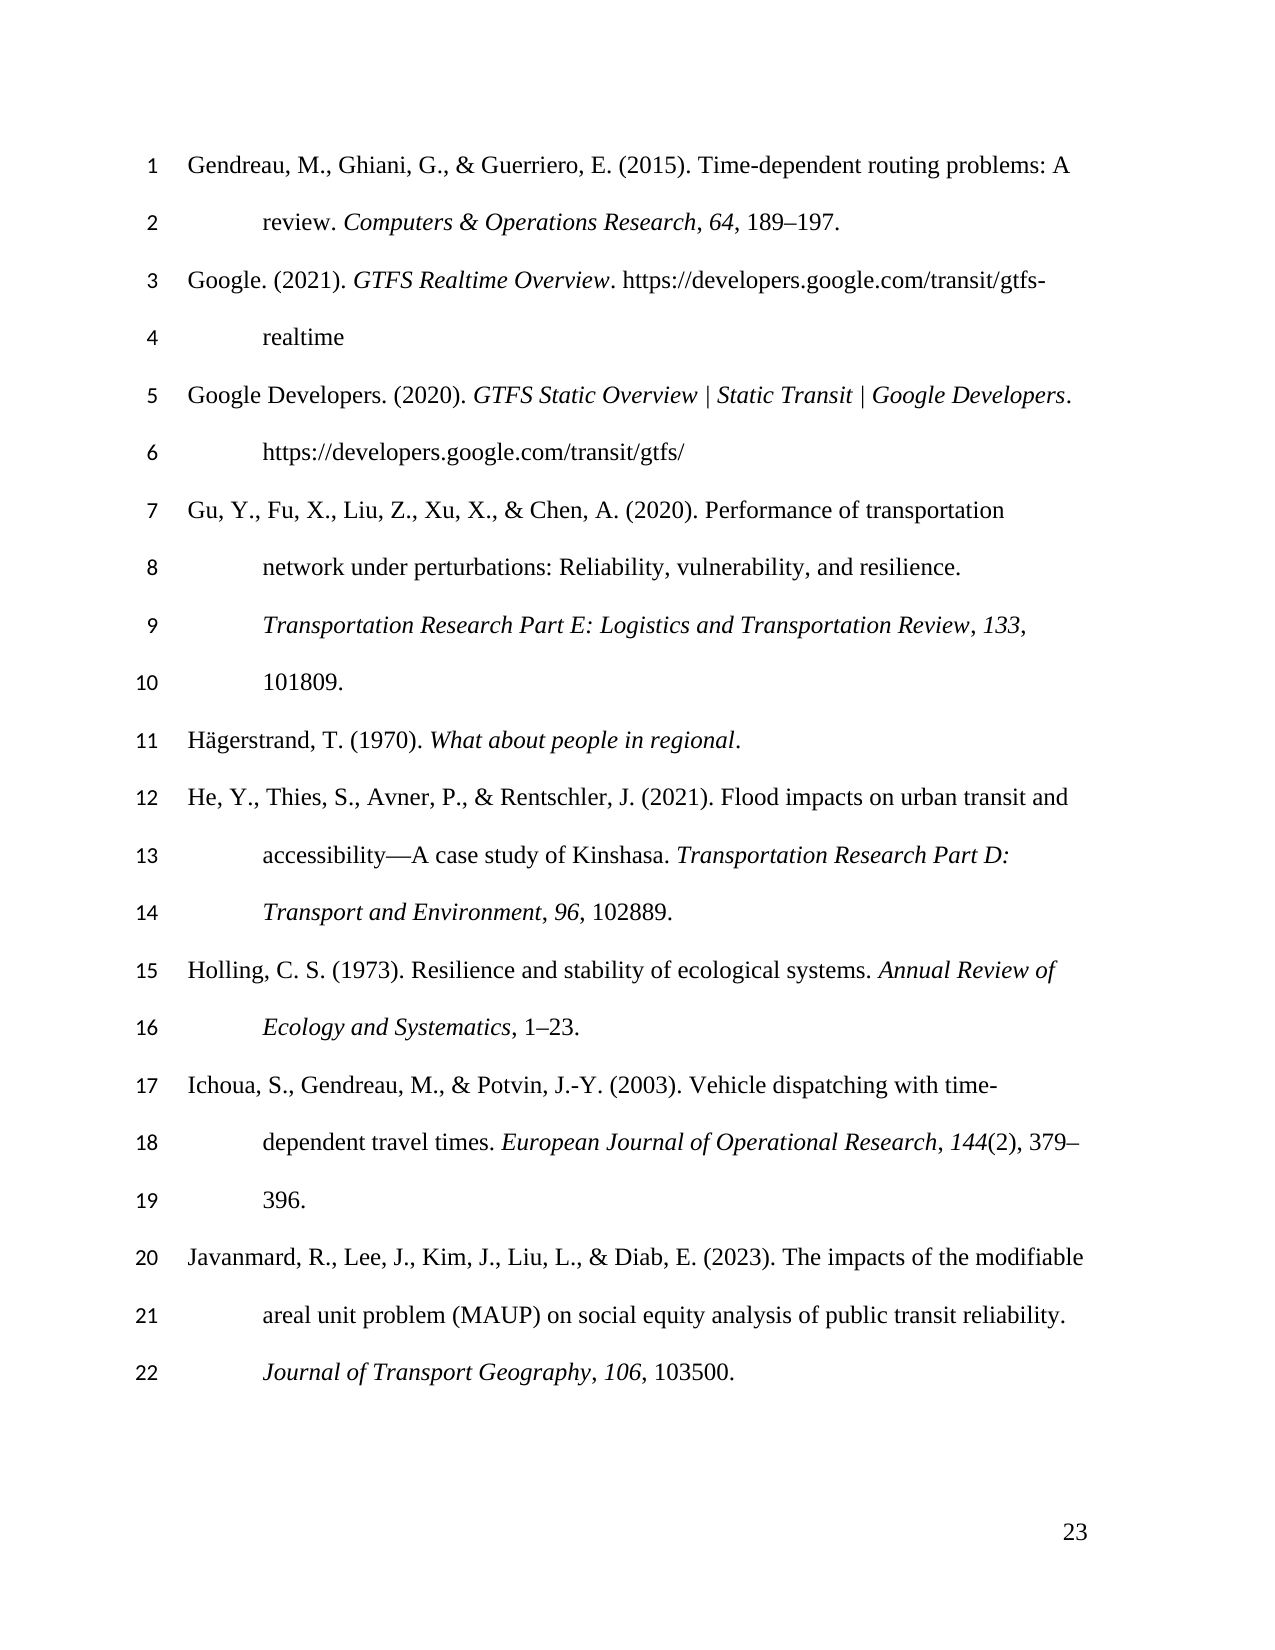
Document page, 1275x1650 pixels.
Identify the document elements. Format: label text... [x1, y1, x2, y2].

text Javanmard, R., Lee, J., Kim, J., Liu, L., & Diab, E. (2023). The impacts of the modifiable areal unit problem (MAUP) on social equity analysis of public transit reliability. Journal of Transport Geography, 106, 103500. [187, 1242, 1087, 1386]
text Ichoua, S., Gendreau, M., & Potvin, J.-Y. (2003). Vehicle dispatching with time-dependent travel times. European Journal of Operational Research, 144(2), 379–396. [187, 1070, 1087, 1214]
text Hägerstrand, T. (1970). What about people in regional. [187, 725, 1087, 754]
text He, Y., Thies, S., Avner, P., & Rentschler, J. (2021). Flood impacts on urban transit and accessibility—A case study of Kinshasa. Transportation Research Part D: Transport and Environment, 96, 102889. [187, 782, 1087, 926]
text Gendreau, M., Ghiani, G., & Guerriero, E. (2015). Time-dependent routing problems: A review. Computers & Operations Research, 64, 189–197. [187, 150, 1087, 236]
text Gu, Y., Fu, X., Liu, Z., Xu, X., & Chen, A. (2020). Performance of transportation network under perturbations: Reliability, vulnerability, and resilience. Transportation Research Part E: Logistics and Transportation Review, 133, 101809. [187, 495, 1087, 696]
text Holling, C. S. (1973). Resilience and stability of ecological systems. Annual Review of Ecology and Systematics, 1–23. [187, 955, 1087, 1041]
text Google. (2021). GTFS Realtime Overview. https://developers.google.com/transit/gtfs-realtime [187, 265, 1087, 351]
text Google Developers. (2020). GTFS Static Overview | Static Transit | Google Developers. https://developers.google.com/transit/gtfs/ [187, 380, 1087, 466]
